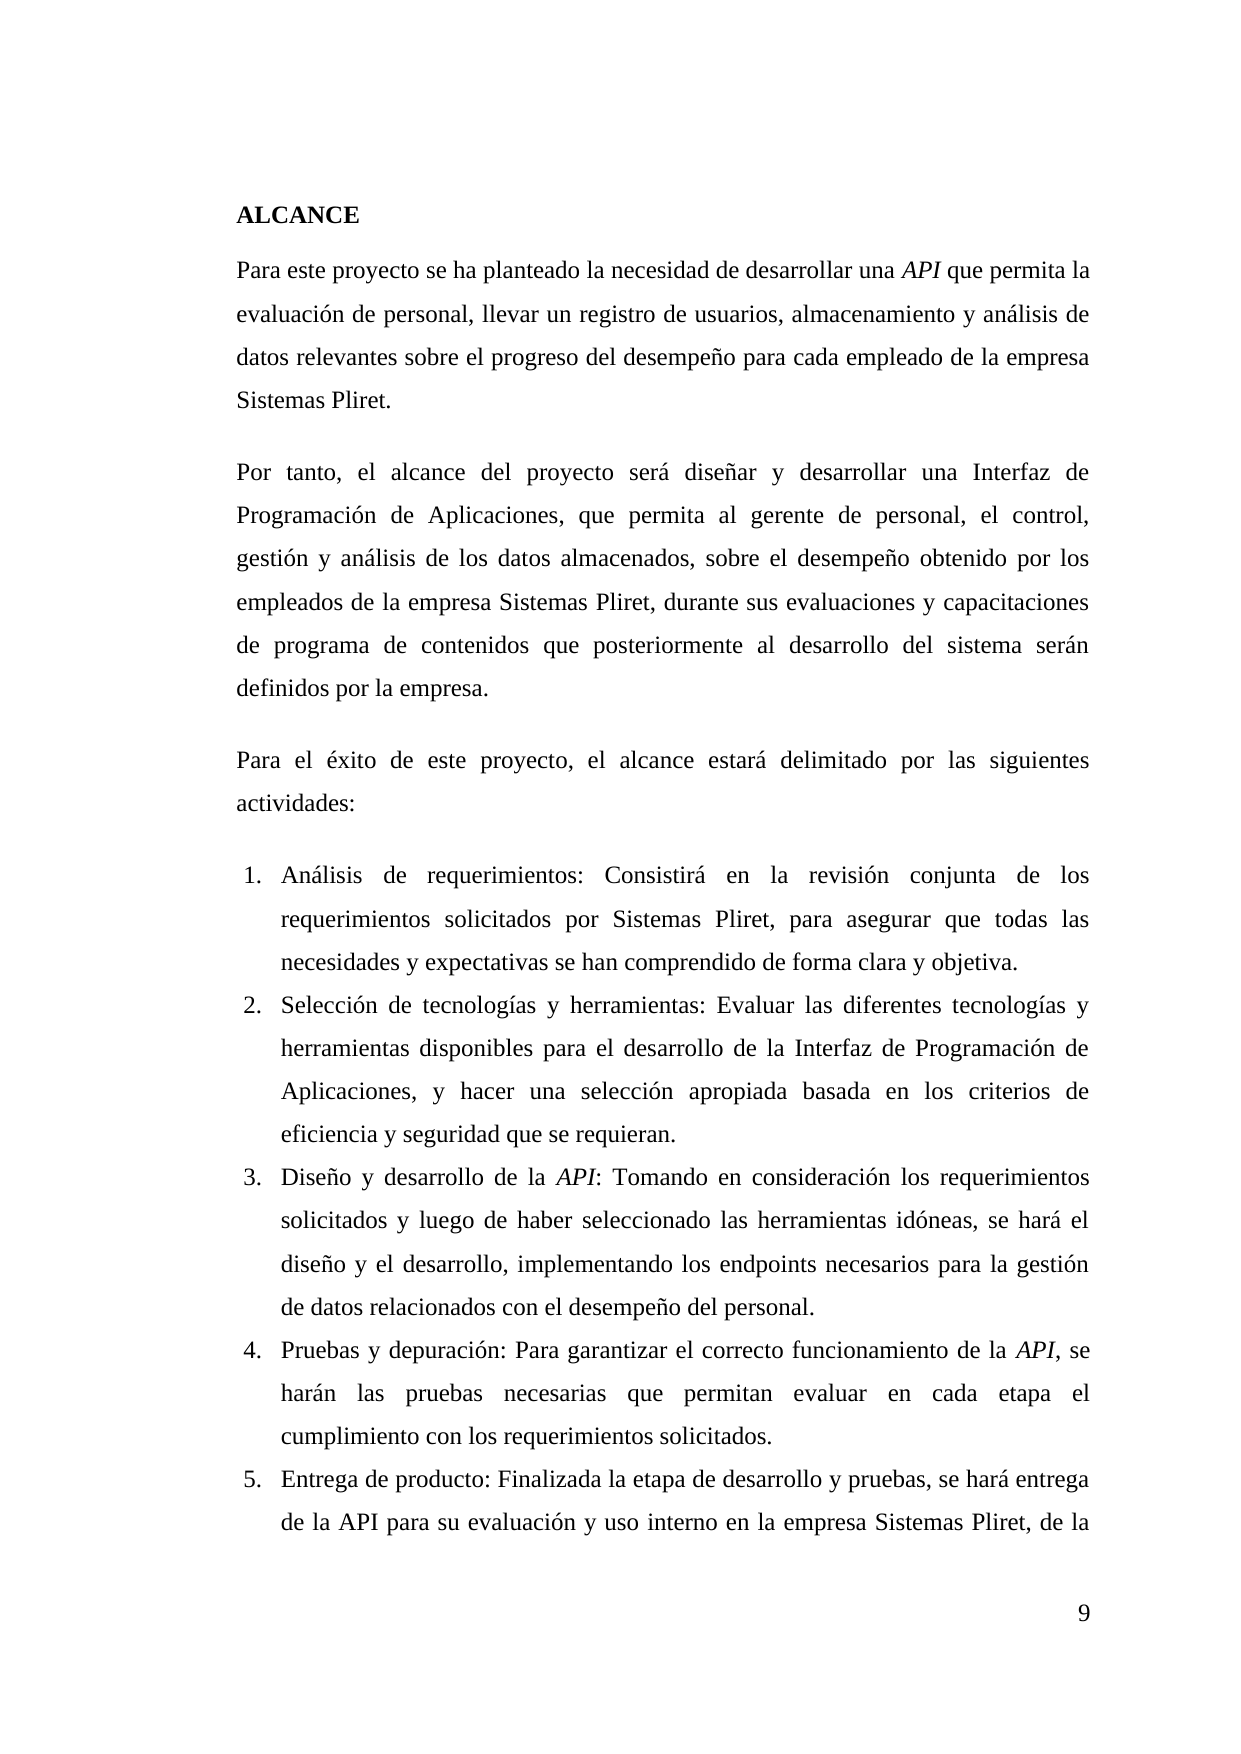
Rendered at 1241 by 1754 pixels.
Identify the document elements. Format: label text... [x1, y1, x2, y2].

text Por tanto, el alcance del proyecto será diseñar y desarrollar una Interfaz de Programación de Aplicaciones, que permita al gerente de personal, el control, gestión y análisis de los datos almacenados, sobre el desempeño obtenido por los empleados de la empresa Sistemas Pliret, durante sus evaluaciones y capacitaciones de programa de contenidos que posteriormente al desarrollo del sistema serán definidos por la empresa. [236, 457, 1090, 702]
text Para el éxito de este proyecto, el alcance estará delimitado por las siguientes actividades: [236, 745, 1090, 817]
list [243, 1464, 1090, 1536]
list Diseño y desarrollo de la API: Tomando en consideración los requerimientos solicitados y luego de haber seleccionado las herramientas idóneas, se hará el diseño y el desarrollo, implementando los endpoints necesarios para la gestión de datos relacionados con el desempeño del personal. [243, 1162, 1090, 1321]
subtitle ALCANCE [236, 200, 1090, 229]
list Selección de tecnologías y herramientas: Evaluar las diferentes tecnologías y herramientas disponibles para el desarrollo de la Interfaz de Programación de Aplicaciones, y hacer una selección apropiada basada en los criterios de eficiencia y seguridad que se requieran. [243, 990, 1090, 1148]
list Análisis de requerimientos: Consistirá en la revisión conjunta de los requerimientos solicitados por Sistemas Pliret, para asegurar que todas las necesidades y expectativas se han comprendido de forma clara y objetiva. [243, 861, 1090, 976]
list Pruebas y depuración: Para garantizar el correcto funcionamiento de la API, se harán las pruebas necesarias que permitan evaluar en cada etapa el cumplimiento con los requerimientos solicitados. [243, 1335, 1090, 1450]
text Para este proyecto se ha planteado la necesidad de desarrollar una API que permita la evaluación de personal, llevar un registro de usuarios, almacenamiento y análisis de datos relevantes sobre el progreso del desempeño para cada empleado de la empresa Sistemas Pliret. [236, 256, 1090, 414]
